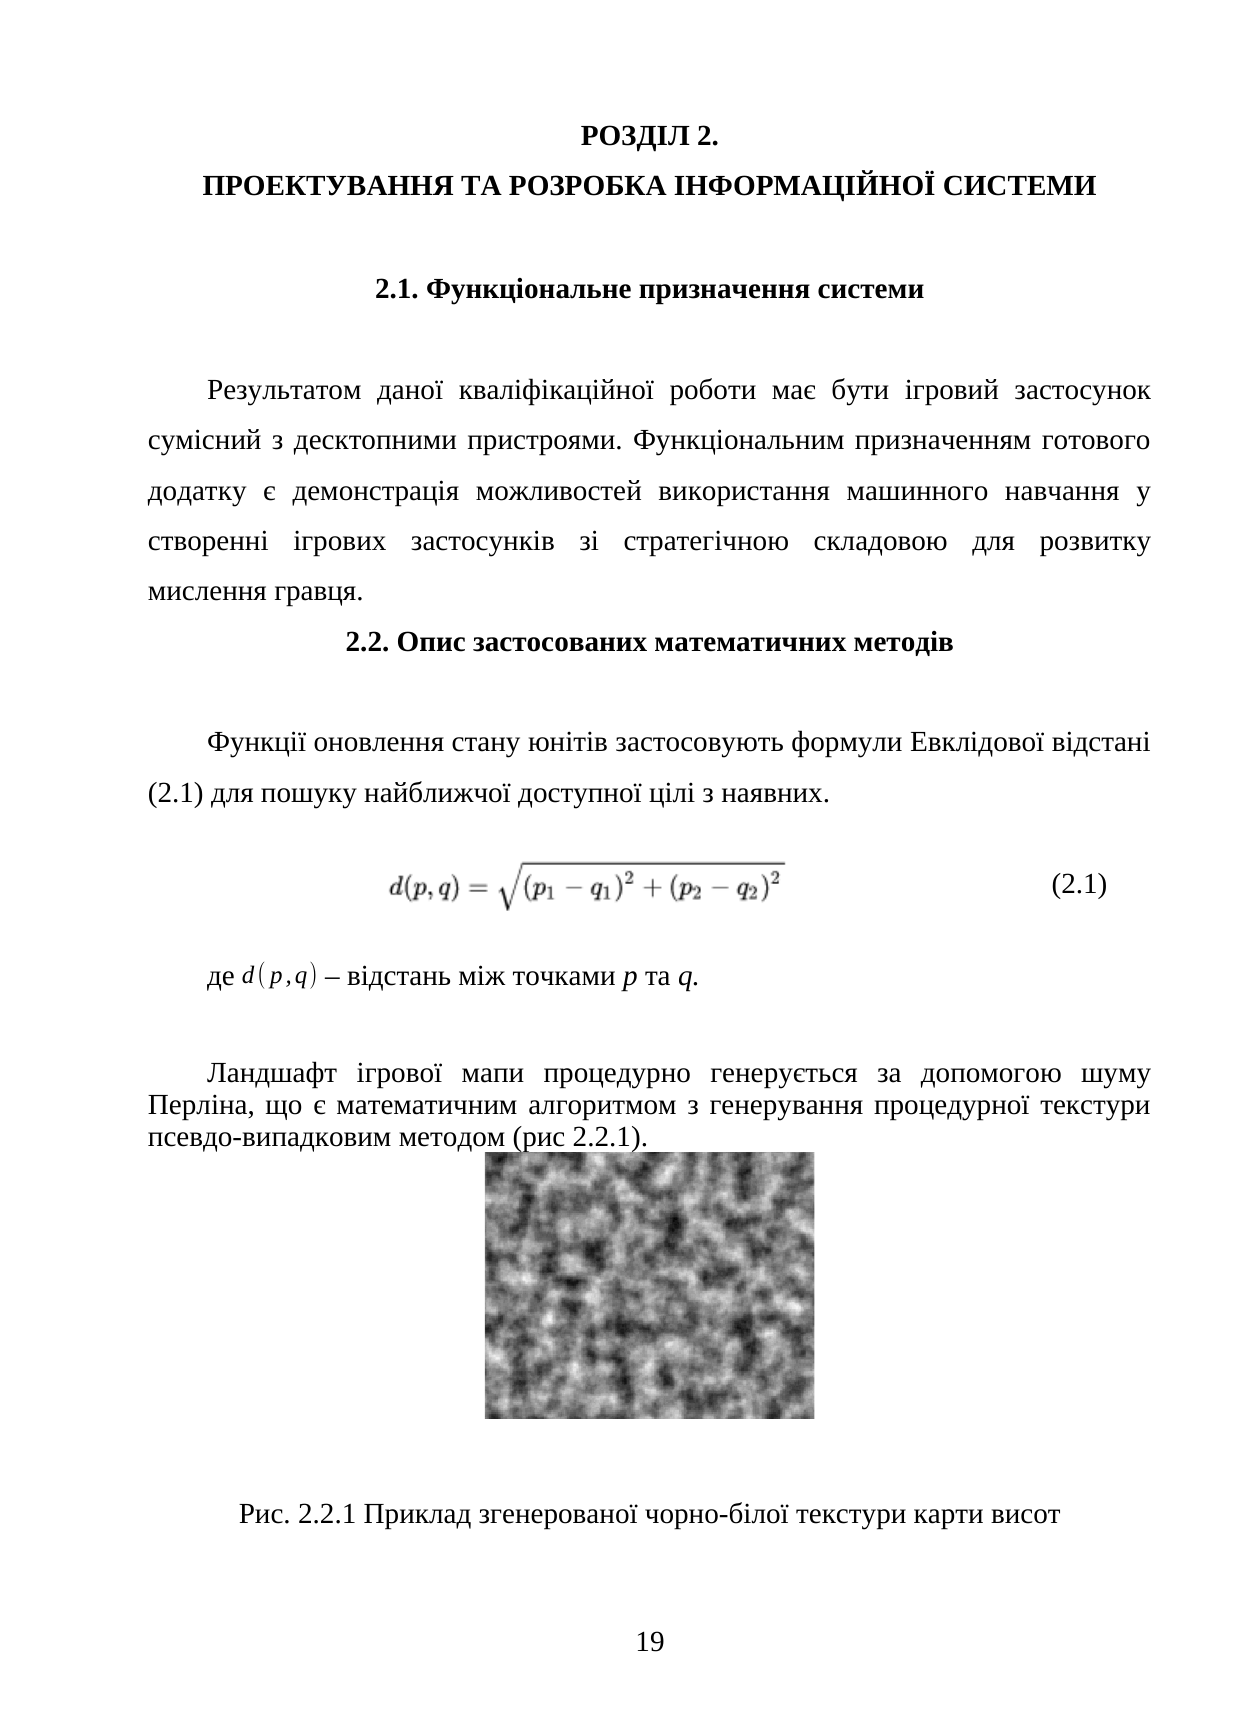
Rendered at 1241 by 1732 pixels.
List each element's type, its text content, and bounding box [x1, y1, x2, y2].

picture [380, 858, 790, 930]
text Результатом даної кваліфікаційної роботи має бути ігровий застосунок сумісний з десктопними пристроями. Функціональним призначенням готового додатку є демонстрація можливостей використання машинного навчання у створенні ігрових застосунків зі стратегічною складовою для розвитку мислення гравця. [148, 372, 1152, 607]
text де – відстань між точками p та q. [148, 960, 1152, 992]
text Ландшафт ігрової мапи процедурно генерується за допомогою шуму Перліна, що є математичним алгоритмом з генерування процедурної текстури псевдо-випадковим методом (рис 2.2.1). [148, 1057, 1152, 1152]
table_header [162, 825, 1007, 960]
text 2.2. Опис застосованих математичних методів [148, 624, 1152, 657]
text ПРОЕКТУВАННЯ ТА РОЗРОБКА ІНФОРМАЦІЙНОЇ СИСТЕМИ [148, 168, 1152, 202]
text Функції оновлення стану юнітів застосовують формули Евклідової відстані (2.1) для пошуку найближчої доступної цілі з наявних. [148, 724, 1152, 808]
text Рис. 2.2.1 Приклад згенерованої чорно-білої текстури карти висот [148, 1498, 1152, 1530]
text РОЗДІЛ 2. [148, 118, 1152, 152]
table_header (2.1) [1007, 825, 1152, 960]
picture [484, 1152, 815, 1419]
text 2.1. Функціональне призначення системи [148, 272, 1152, 305]
